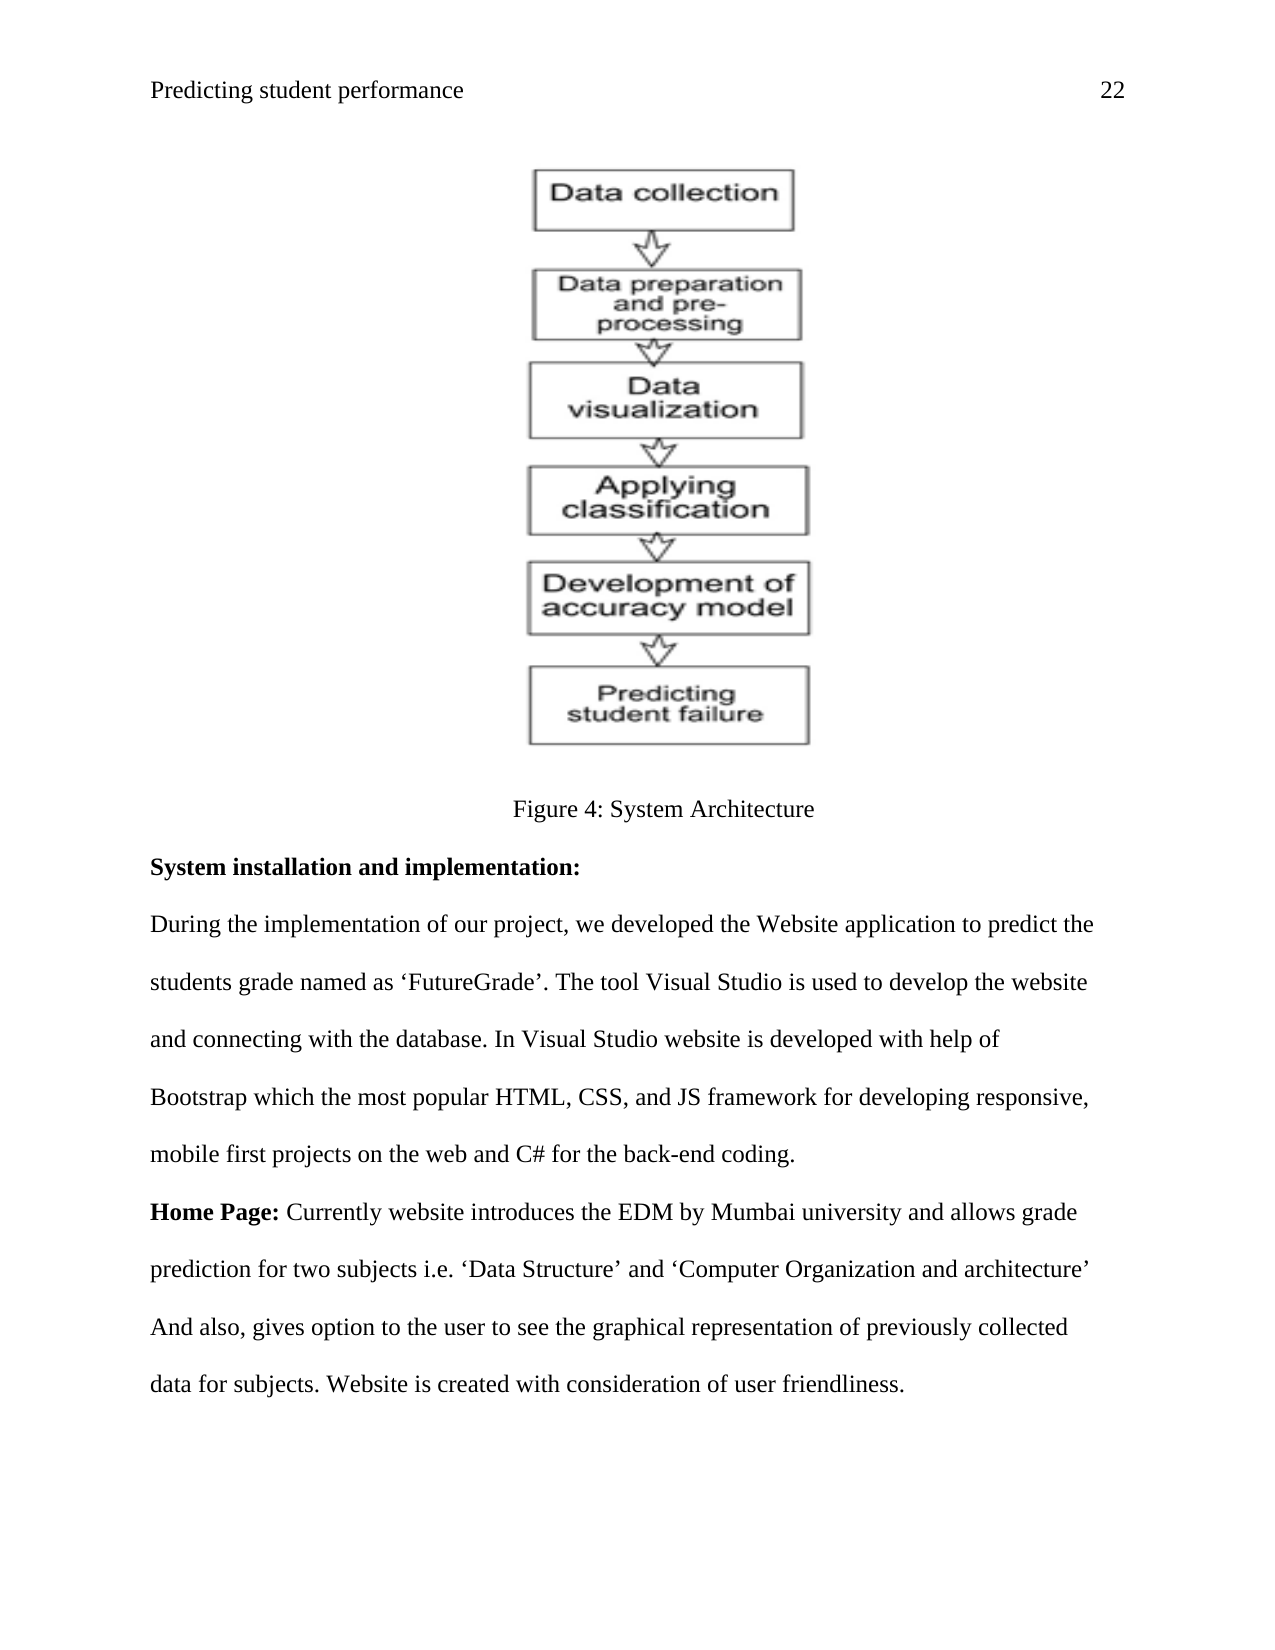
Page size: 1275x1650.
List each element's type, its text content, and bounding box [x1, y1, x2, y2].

text Home Page: Currently website introduces the EDM by Mumbai university and allows grade prediction for two subjects i.e. ‘Data Structure’ and ‘Computer Organization and architecture’ [150, 1197, 1102, 1283]
picture [499, 150, 834, 766]
text And also, gives option to the user to see the graphical representation of previously collected data for subjects. Website is created with consideration of user friendliness. [150, 1312, 1102, 1398]
text Figure 4: System Architecture [150, 794, 1102, 823]
text During the implementation of our project, we developed the Website application to predict the students grade named as ‘FutureGrade’. The tool Visual Studio is used to develop the website and connecting with the database. In Visual Studio website is developed with help of Bootstrap which the most popular HTML, CSS, and JS framework for developing responsive, mobile first projects on the web and C# for the back-end coding. [150, 909, 1102, 1168]
text System installation and implementation: [150, 852, 1102, 881]
